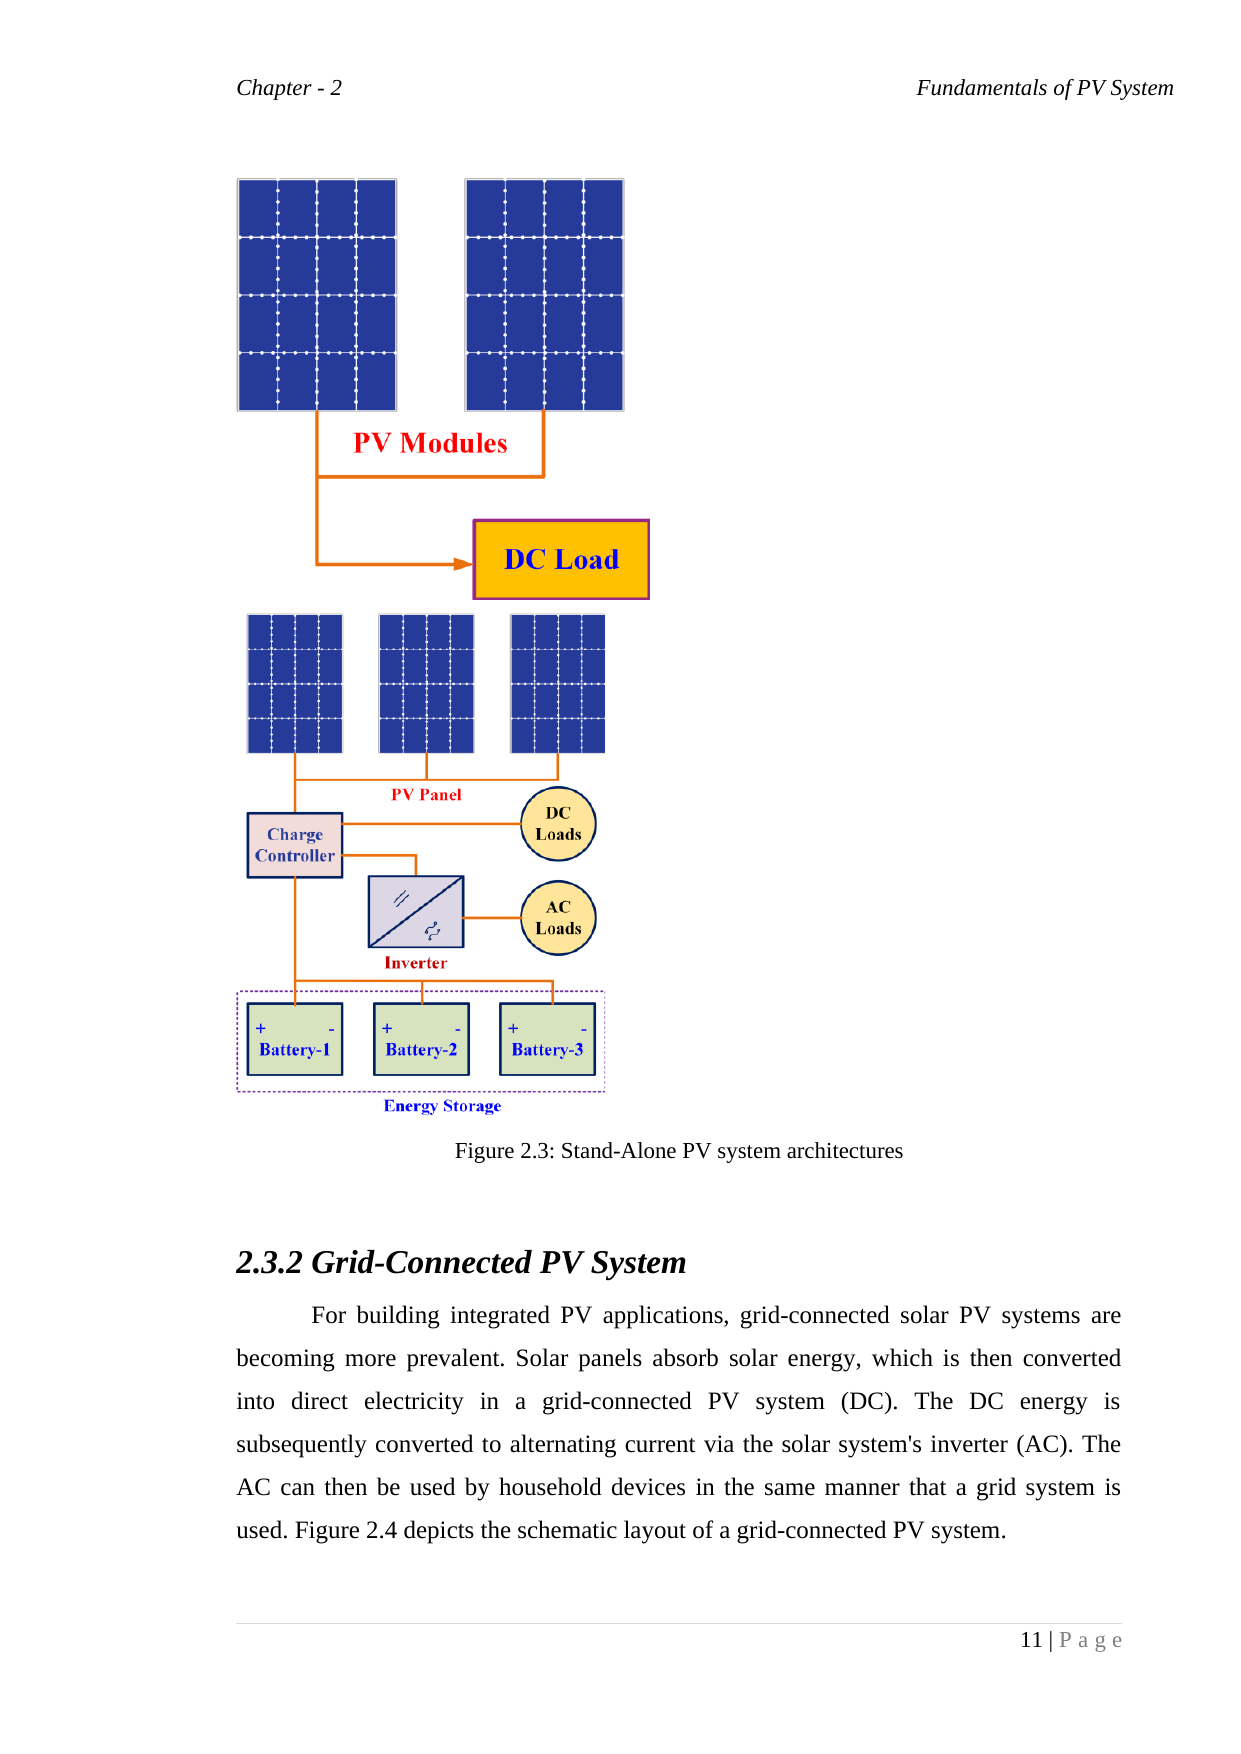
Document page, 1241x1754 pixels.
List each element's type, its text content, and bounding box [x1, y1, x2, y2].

text For building integrated PV applications, grid-connected solar PV systems are becoming more prevalent. Solar panels absorb solar energy, which is then converted into direct electricity in a grid-connected PV system (DC). The DC energy is subsequently converted to alternating current via the solar system's inverter (AC). The AC can then be used by household devices in the same manner that a grid system is used. Figure 2.4 depicts the schematic layout of a grid-connected PV system. [236, 1300, 1122, 1544]
text 2.3.2 Grid-Connected PV System [236, 1242, 1122, 1281]
text Figure 2.3: Stand-Alone PV system architectures [236, 1138, 1122, 1164]
